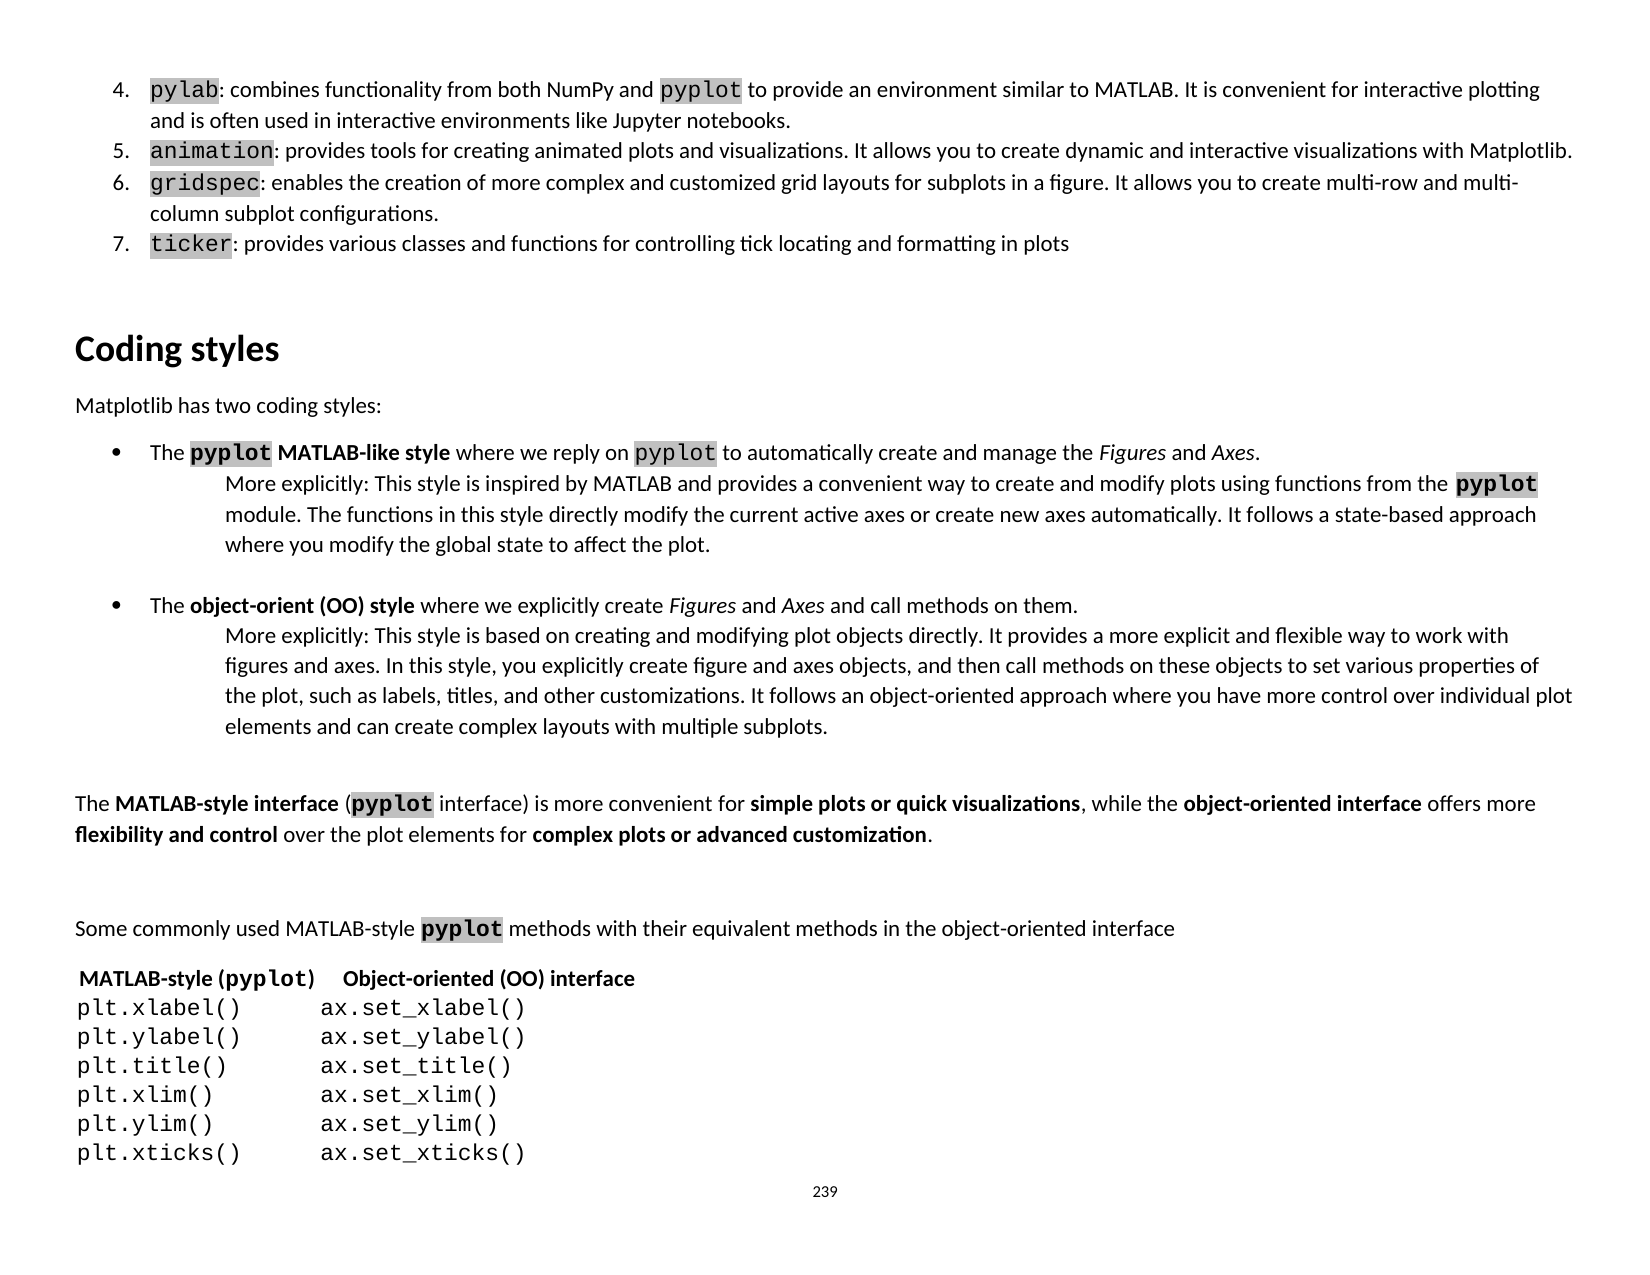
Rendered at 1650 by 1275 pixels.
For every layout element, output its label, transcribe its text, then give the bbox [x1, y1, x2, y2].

list ticker: provides various classes and functions for controlling tick locating and formatting in plots [112, 229, 1575, 259]
list The pyplot MATLAB-like style where we reply on pyplot to automatically create and manage the Figures and Axes. [112, 438, 1575, 467]
table_cell ax.set_xlim() [319, 1082, 659, 1111]
table_cell ax.set_xticks() [319, 1140, 659, 1169]
list gridspec: enables the creation of more complex and customized grid layouts for subplots in a figure. It allows you to create multi-row and multi-column subplot configurations. [112, 168, 1575, 227]
list The object-orient (OO) style where we explicitly create Figures and Axes and call methods on them. [112, 591, 1575, 619]
table_cell ax.set_title() [319, 1053, 659, 1082]
table_cell plt.xlabel() [75, 995, 319, 1023]
text Matplotlib has two coding styles: [75, 391, 1575, 419]
table_cell ax.set_xlabel() [319, 995, 659, 1023]
text Some commonly used MATLAB-style pyplot methods with their equivalent methods in the object-oriented interface [75, 914, 1575, 943]
table_cell ax.set_ylabel() [319, 1024, 659, 1053]
table_header Object-oriented (OO) interface [319, 962, 659, 994]
list More explicitly: This style is based on creating and modifying plot objects directly. It provides a more explicit and flexible way to work with figures and axes. In this style, you explicitly create figure and axes objects, and then call methods on these objects to set various properties of the plot, such as labels, titles, and other customizations. It follows an object-oriented approach where you have more control over individual plot elements and can create complex layouts with multiple subplots. [225, 621, 1575, 740]
table_header MATLAB-style (pyplot) [75, 962, 319, 994]
text Coding styles [75, 324, 1575, 370]
table_cell plt.ylabel() [75, 1024, 319, 1053]
list animation: provides tools for creating animated plots and visualizations. It allows you to create dynamic and interactive visualizations with Matplotlib. [112, 137, 1575, 166]
table_cell plt.xlim() [75, 1082, 319, 1111]
table_cell plt.xticks() [75, 1140, 319, 1169]
table_cell plt.ylim() [75, 1111, 319, 1140]
list More explicitly: This style is inspired by MATLAB and provides a convenient way to create and modify plots using functions from the pyplot module. The functions in this style directly modify the current active axes or create new axes automatically. It follows a state-based approach where you modify the global state to affect the plot. [225, 469, 1575, 559]
text The MATLAB-style interface (pyplot interface) is more convenient for simple plots or quick visualizations, while the object-oriented interface offers more flexibility and control over the plot elements for complex plots or advanced customization. [75, 789, 1575, 848]
table_cell ax.set_ylim() [319, 1111, 659, 1140]
table_cell plt.title() [75, 1053, 319, 1082]
list pylab: combines functionality from both NumPy and pyplot to provide an environment similar to MATLAB. It is convenient for interactive plotting and is often used in interactive environments like Jupyter notebooks. [112, 75, 1575, 134]
